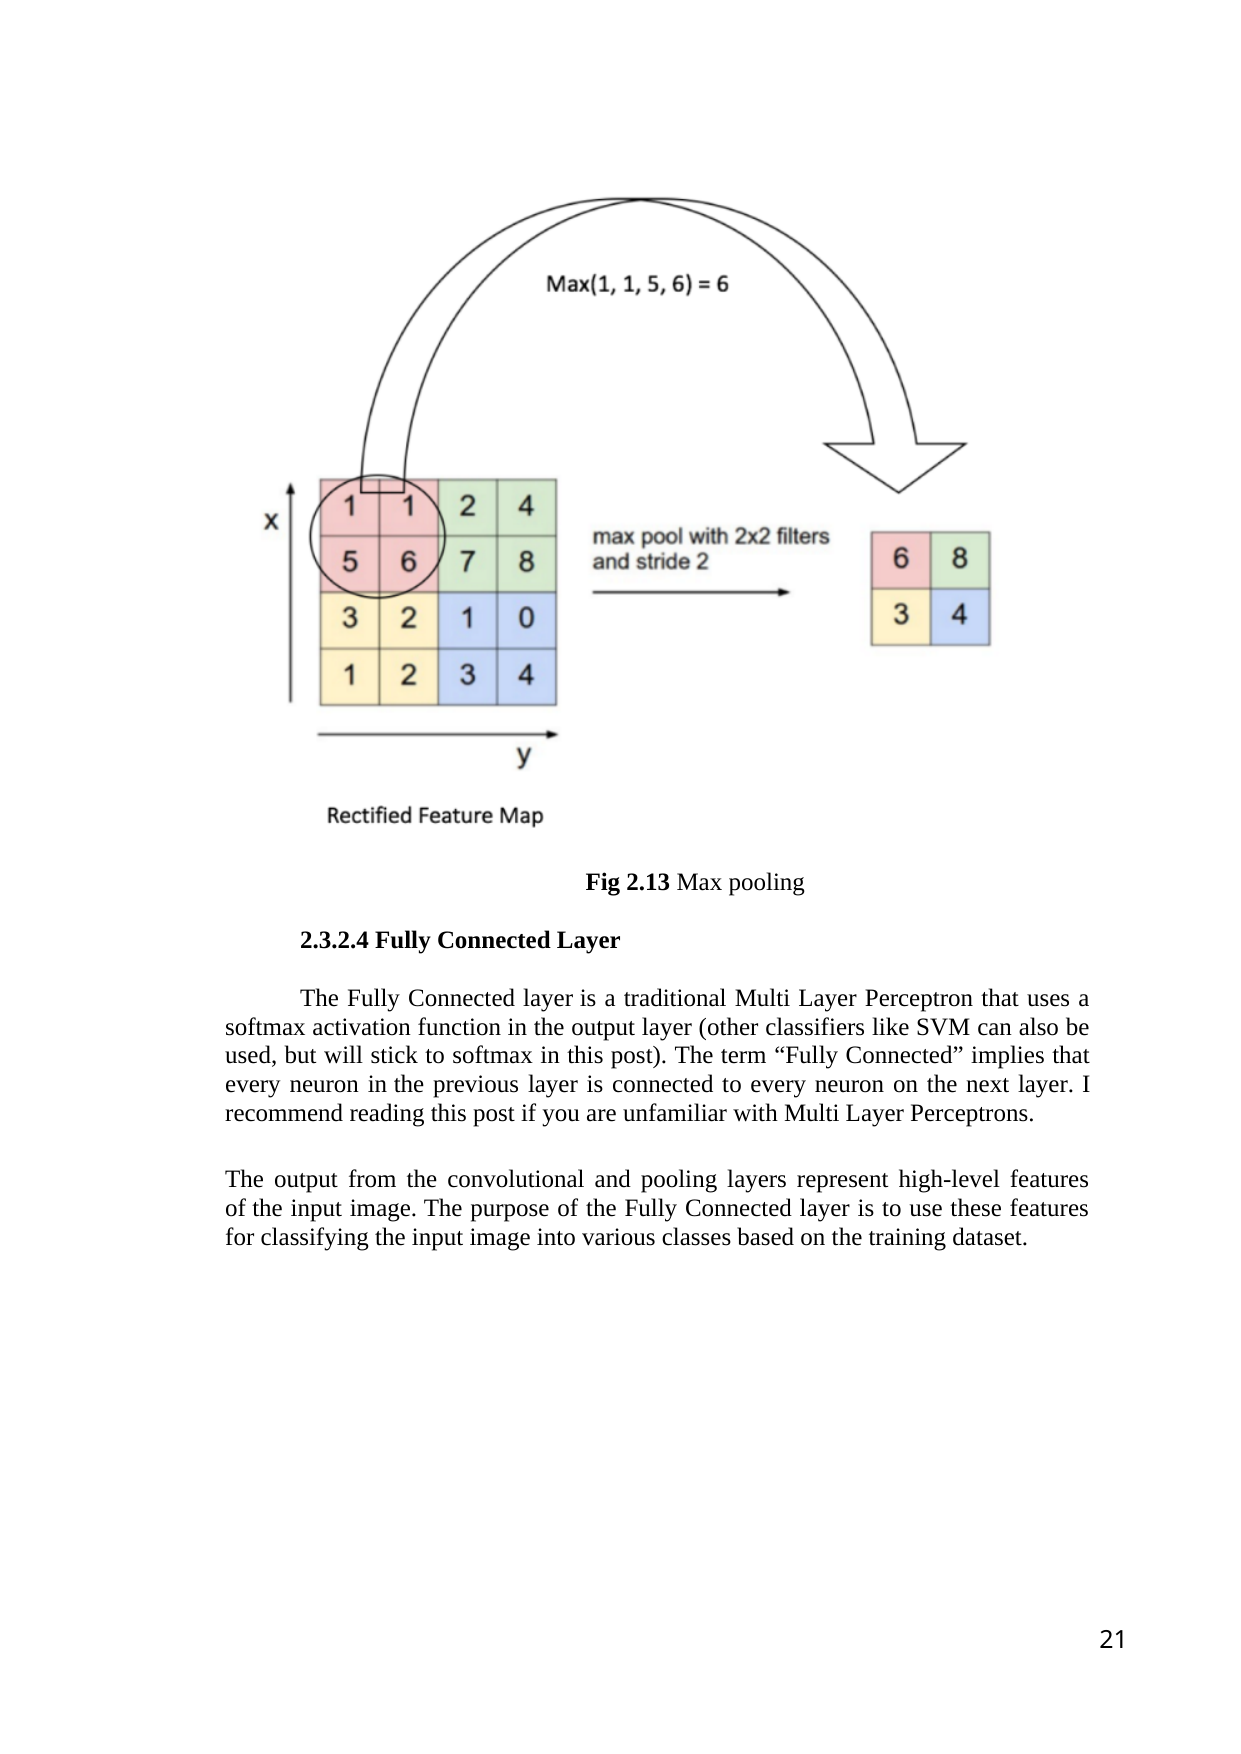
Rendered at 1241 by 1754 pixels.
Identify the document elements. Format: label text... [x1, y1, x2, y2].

text 2.3.2.4 Fully Connected Layer [225, 925, 1090, 954]
text The Fully Connected layer is a traditional Multi Layer Perceptron that uses a softmax activation function in the output layer (other classifiers like SVM can also be used, but will stick to softmax in this post). The term “Fully Connected” implies that every neuron in the previous layer is connected to every neuron on the next layer. I recommend reading this post if you are unfamiliar with Multi Layer Perceptrons. [225, 983, 1090, 1127]
picture [225, 150, 1067, 868]
text Fig 2.13 Max pooling [225, 867, 1090, 896]
text The output from the convolutional and pooling layers represent high-level features of the input image. The purpose of the Fully Connected layer is to use these features for classifying the input image into various classes based on the training dataset. [225, 1164, 1090, 1250]
